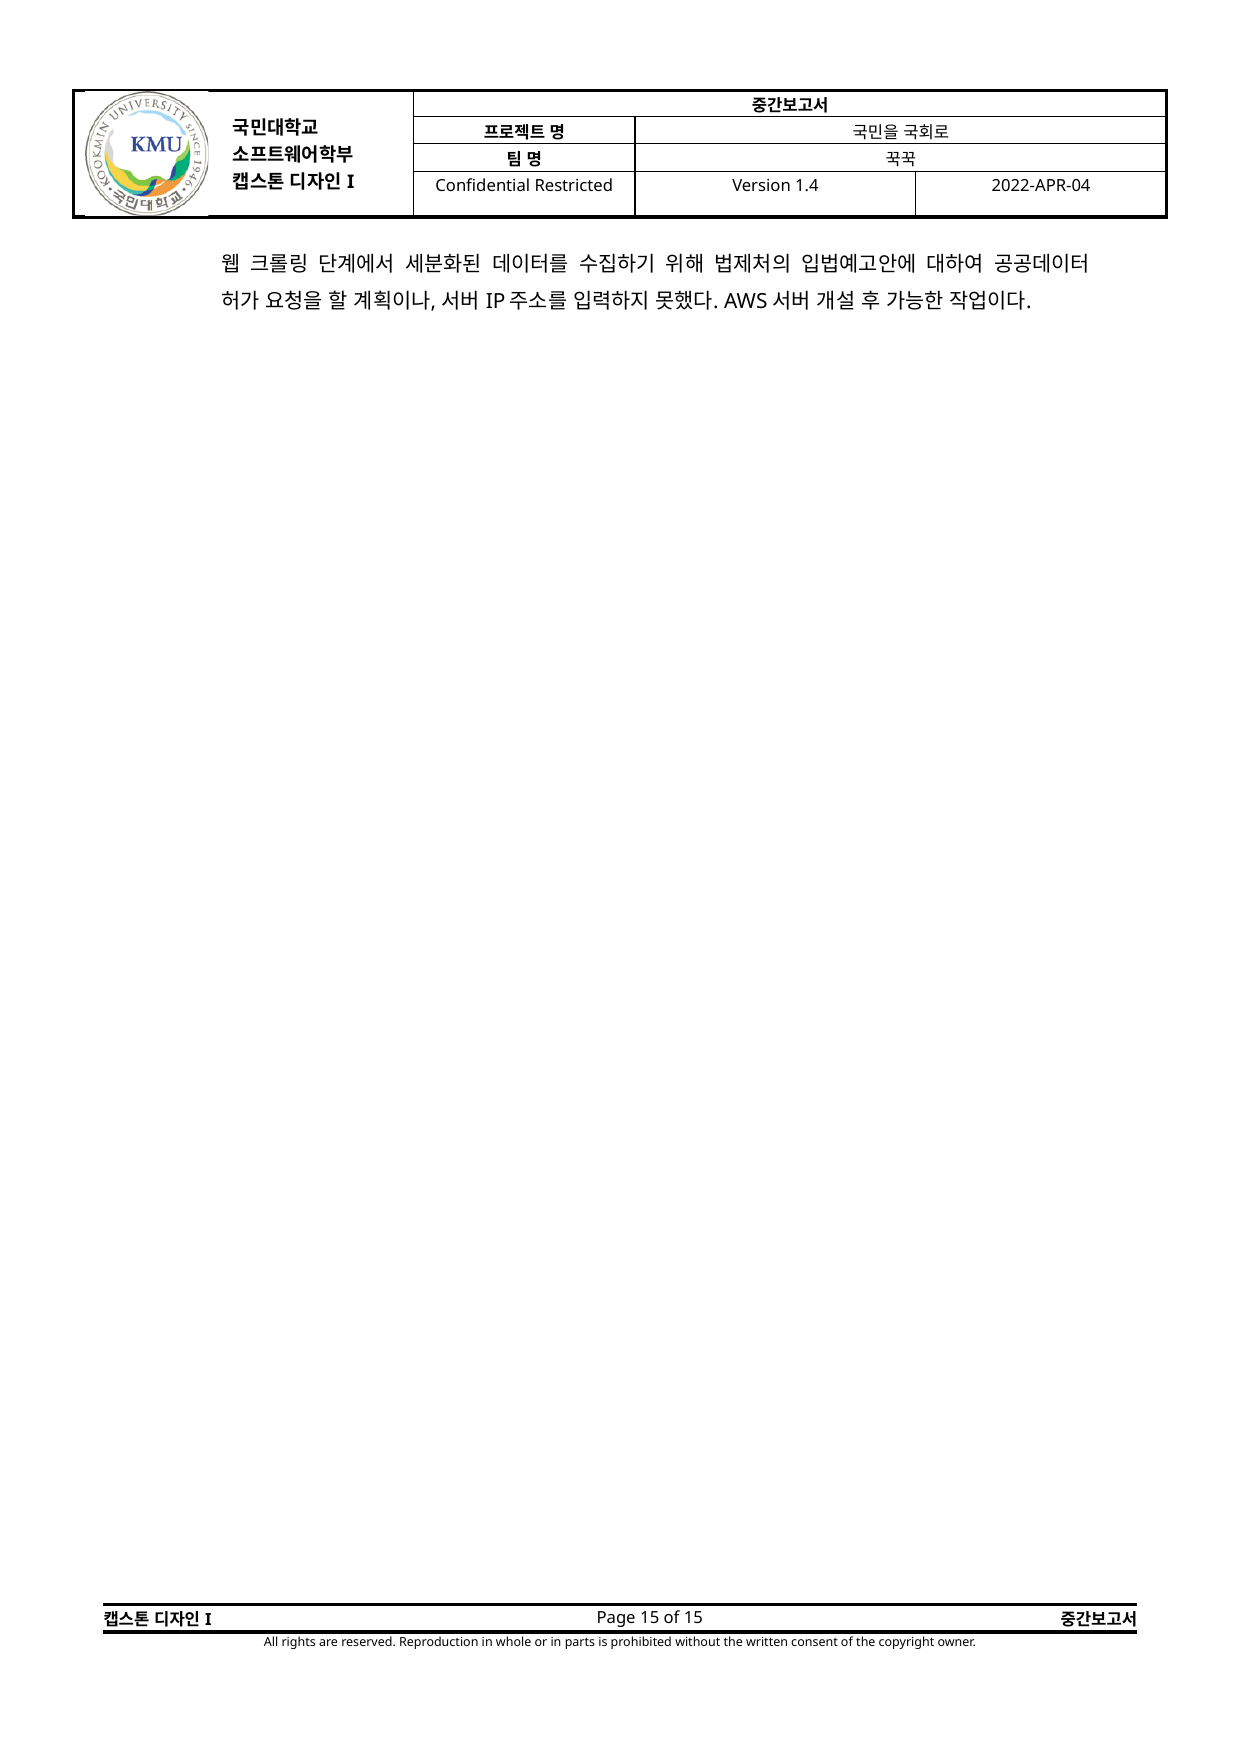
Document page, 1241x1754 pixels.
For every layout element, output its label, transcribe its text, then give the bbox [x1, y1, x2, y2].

picture [85, 91, 209, 216]
text 웹 크롤링 단계에서 세분화된 데이터를 수집하기 위해 법제처의 입법예고안에 대하여 공공데이터 허가 요청을 할 계획이나, 서버 IP주소를 입력하지 못했다. AWS 서버 개설 후 가능한 작업이다. [221, 247, 1090, 315]
